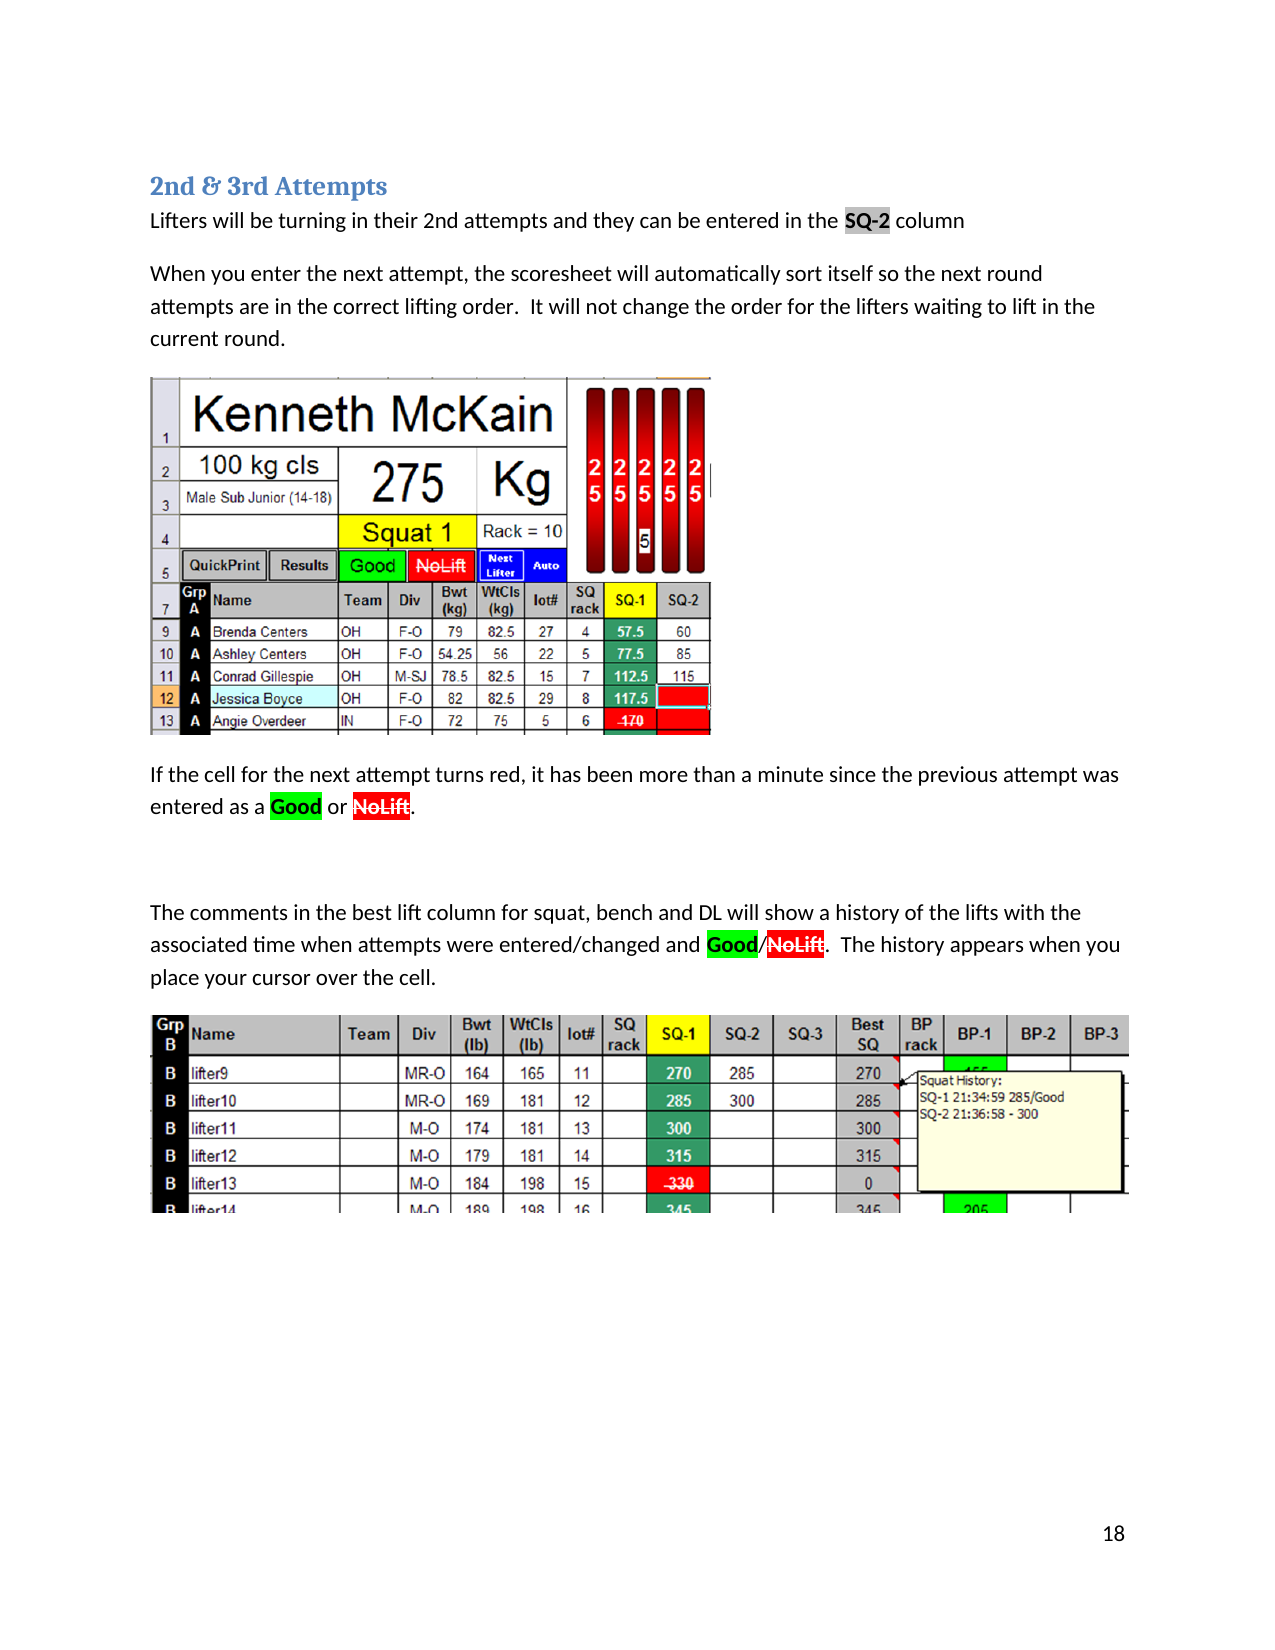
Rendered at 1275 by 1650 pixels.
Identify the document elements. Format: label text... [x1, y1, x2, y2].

picture [150, 1015, 1129, 1213]
picture [150, 377, 712, 735]
text When you enter the next attempt, the scoresheet will automatically sort itself so the next round attempts are in the correct lifting order. It will not change the order for the lifters waiting to lift in the current round. [150, 259, 1125, 352]
subtitle 2nd & 3rd Attempts [150, 171, 1125, 202]
text The comments in the best lift column for squat, bench and DL will show a history of the lifts with the associated time when attempts were entered/changed and Good/NoLift. The history appears when you place your cursor over the cell. [150, 898, 1125, 991]
text Lifters will be turning in their 2nd attempts and they can be entered in the SQ-2 column [150, 207, 845, 234]
text If the cell for the next attempt turns red, it has been more than a minute since the previous attempt was entered as a Good or NoLift. [150, 760, 1125, 820]
text Lifters will be turning in their 2nd attempts and they can be entered in the SQ-2 column [890, 207, 1125, 234]
